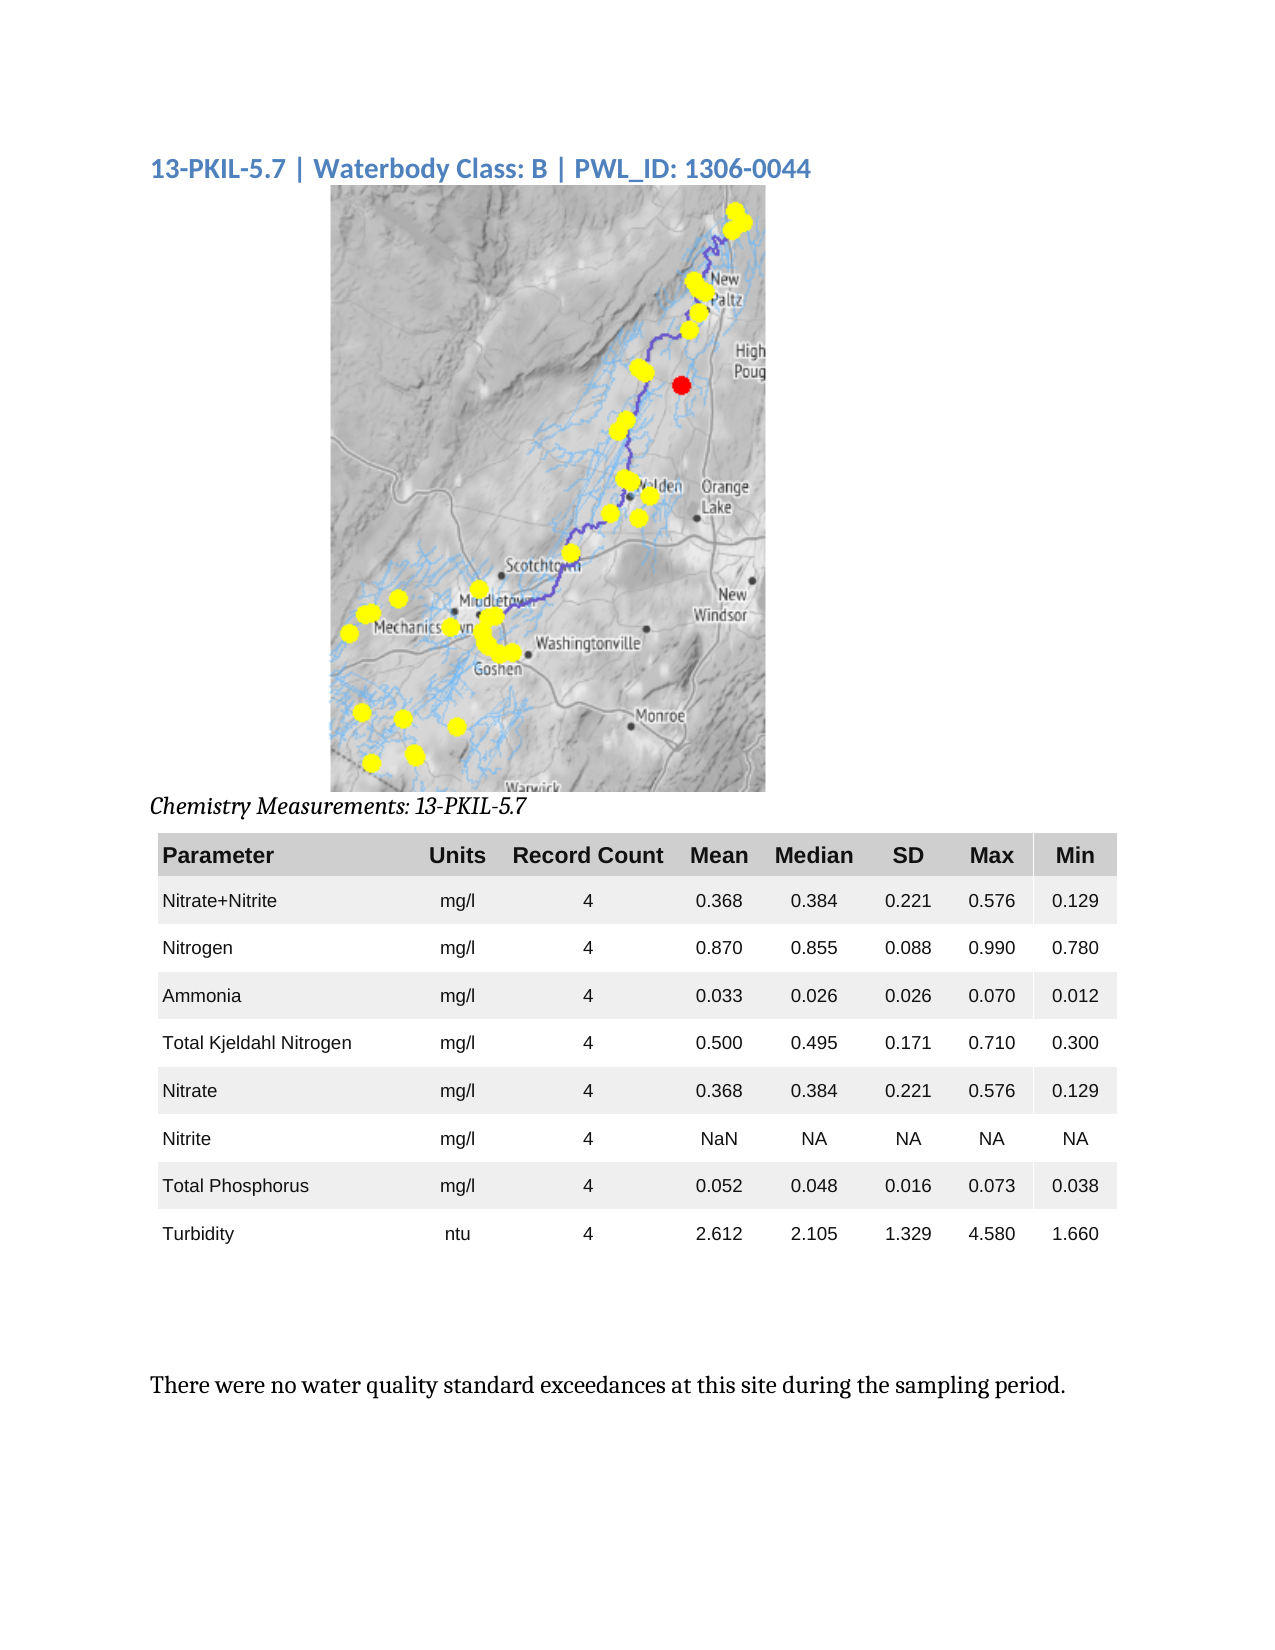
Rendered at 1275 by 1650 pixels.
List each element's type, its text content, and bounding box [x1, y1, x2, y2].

picture [168, 185, 927, 792]
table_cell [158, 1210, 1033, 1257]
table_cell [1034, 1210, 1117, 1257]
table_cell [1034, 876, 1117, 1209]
text Chemistry Measurements: 13-PKIL-5.7 [150, 792, 1125, 821]
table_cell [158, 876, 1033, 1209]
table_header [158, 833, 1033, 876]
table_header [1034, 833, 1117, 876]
text There were no water quality standard exceedances at this site during the sampling period. [150, 1371, 1125, 1399]
